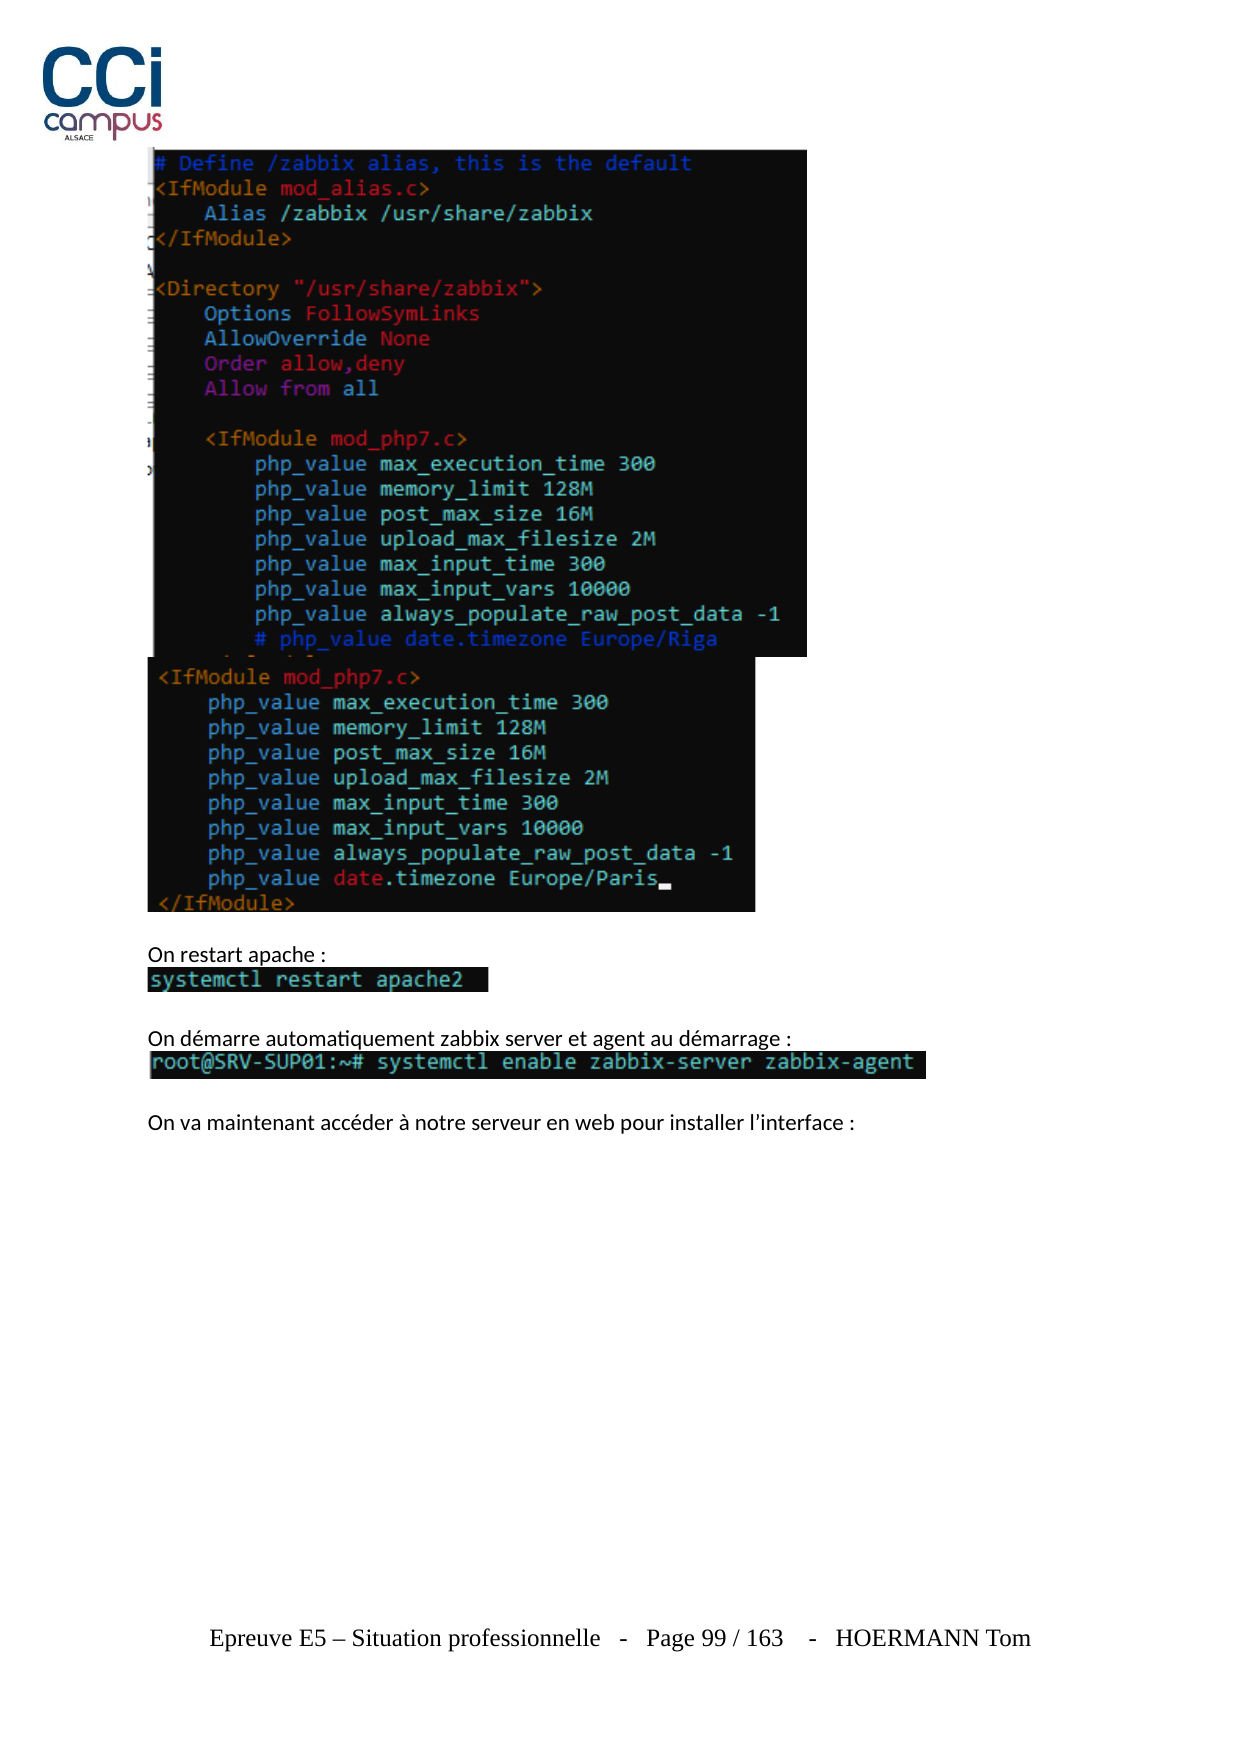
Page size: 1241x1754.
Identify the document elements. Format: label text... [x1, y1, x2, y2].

text On va maintenant accéder à notre serveur en web pour installer l’interface : [148, 1108, 1093, 1136]
picture [147, 967, 489, 992]
text On démarre automatiquement zabbix server et agent au démarrage : [148, 1024, 1093, 1052]
picture [35, 26, 807, 912]
text On restart apache : [148, 940, 1093, 968]
picture [147, 1051, 926, 1079]
